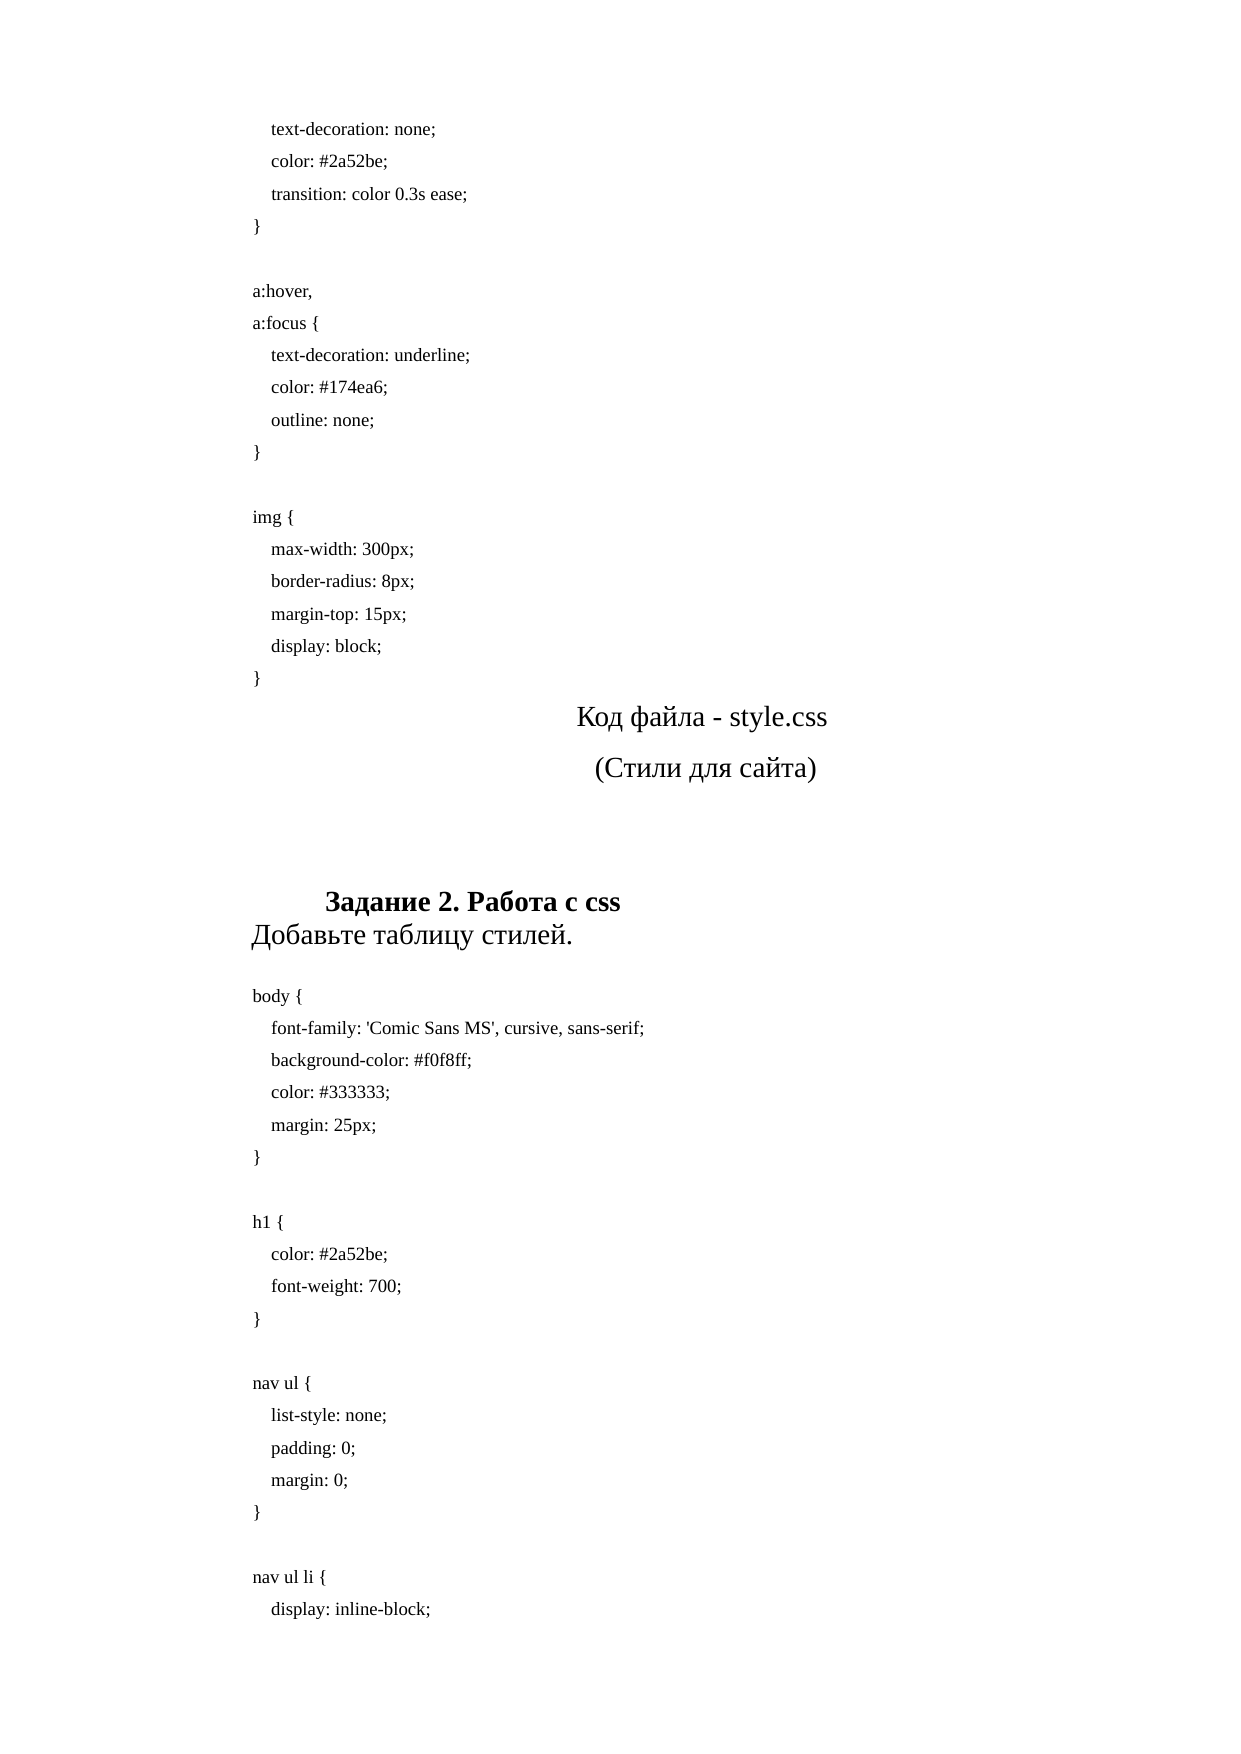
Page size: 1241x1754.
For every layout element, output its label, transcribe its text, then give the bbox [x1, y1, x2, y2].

list display: block; [252, 635, 1152, 656]
list color: #2a52be; [252, 150, 1152, 172]
list list-style: none; [252, 1404, 1152, 1426]
list background-color: #f0f8ff; [252, 1049, 1152, 1071]
list text-decoration: none; [252, 118, 1152, 140]
list Код файла - style.css [252, 699, 1152, 733]
list max-width: 300px; [252, 538, 1152, 559]
list body { [252, 984, 1152, 1006]
list nav ul li { [252, 1566, 1152, 1587]
list padding: 0; [252, 1437, 1152, 1458]
list transition: color 0.3s ease; [252, 183, 1152, 204]
list img { [252, 506, 1152, 527]
list nav ul { [252, 1372, 1152, 1393]
list display: inline-block; [252, 1598, 1152, 1619]
list color: #2a52be; [252, 1243, 1152, 1264]
list h1 { [252, 1211, 1152, 1232]
list (Стили для сайта) [252, 750, 1152, 783]
list a:hover, [252, 279, 1152, 301]
list } [252, 441, 1152, 463]
list font-family: 'Comic Sans MS', cursive, sans-serif; [252, 1017, 1152, 1038]
list margin: 25px; [252, 1114, 1152, 1135]
list font-weight: 700; [252, 1275, 1152, 1297]
list a:focus { [252, 312, 1152, 333]
list color: #333333; [252, 1081, 1152, 1103]
list margin-top: 15px; [252, 602, 1152, 624]
list color: #174ea6; [252, 376, 1152, 398]
list } [252, 215, 1152, 237]
list } [252, 1501, 1152, 1523]
list } [252, 1307, 1152, 1329]
list } [252, 1146, 1152, 1167]
list outline: none; [252, 409, 1152, 430]
list text-decoration: underline; [252, 344, 1152, 366]
text Добавьте таблицу стилей. [177, 917, 1152, 951]
list margin: 0; [252, 1469, 1152, 1490]
list border-radius: 8px; [252, 570, 1152, 592]
text Задание 2. Работа с css [251, 884, 1152, 917]
list } [252, 667, 1152, 689]
